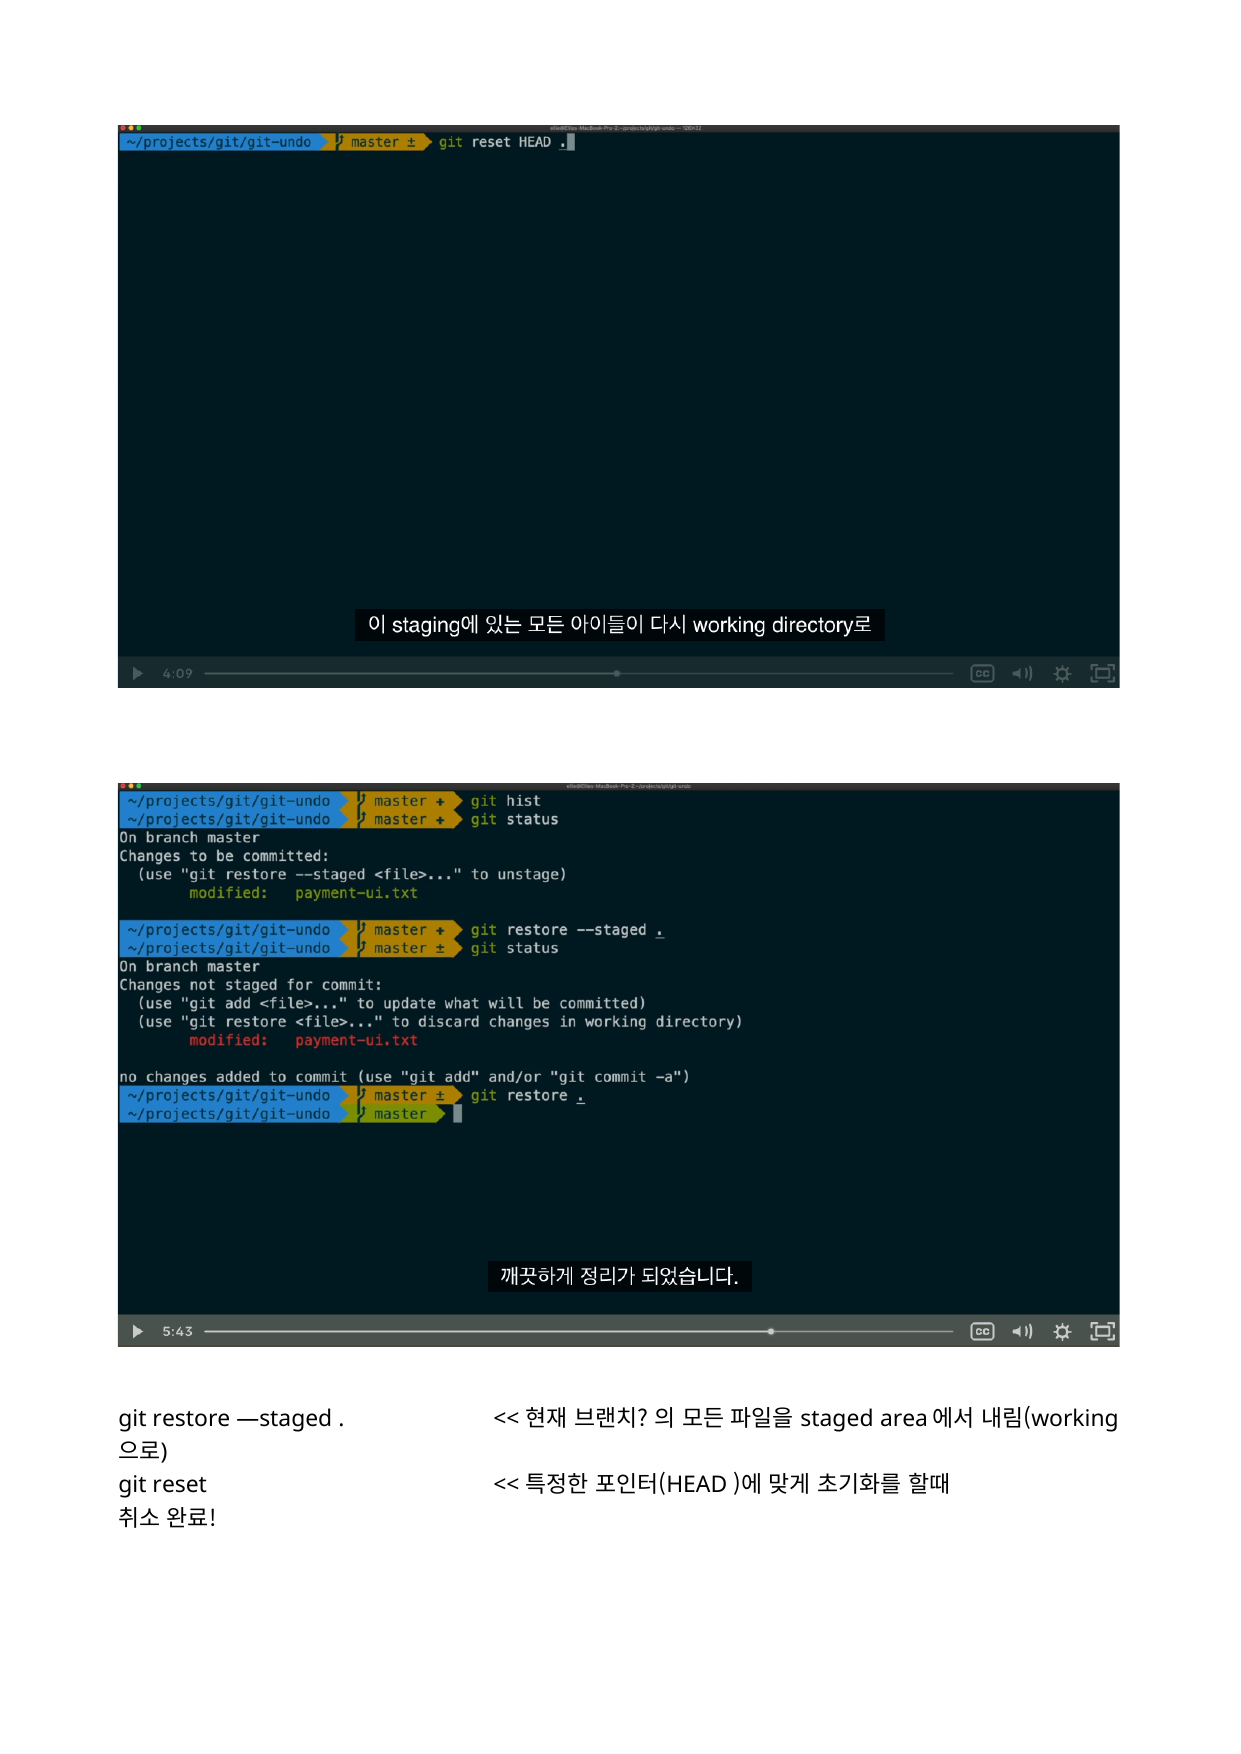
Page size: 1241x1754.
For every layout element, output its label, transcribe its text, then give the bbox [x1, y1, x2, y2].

picture [119, 783, 1118, 1346]
text git reset << 특정한 포인터(HEAD )에 맞게 초기화를 할때 [118, 1466, 1122, 1499]
text 취소 완료! [118, 1499, 1122, 1533]
picture [119, 125, 1118, 688]
